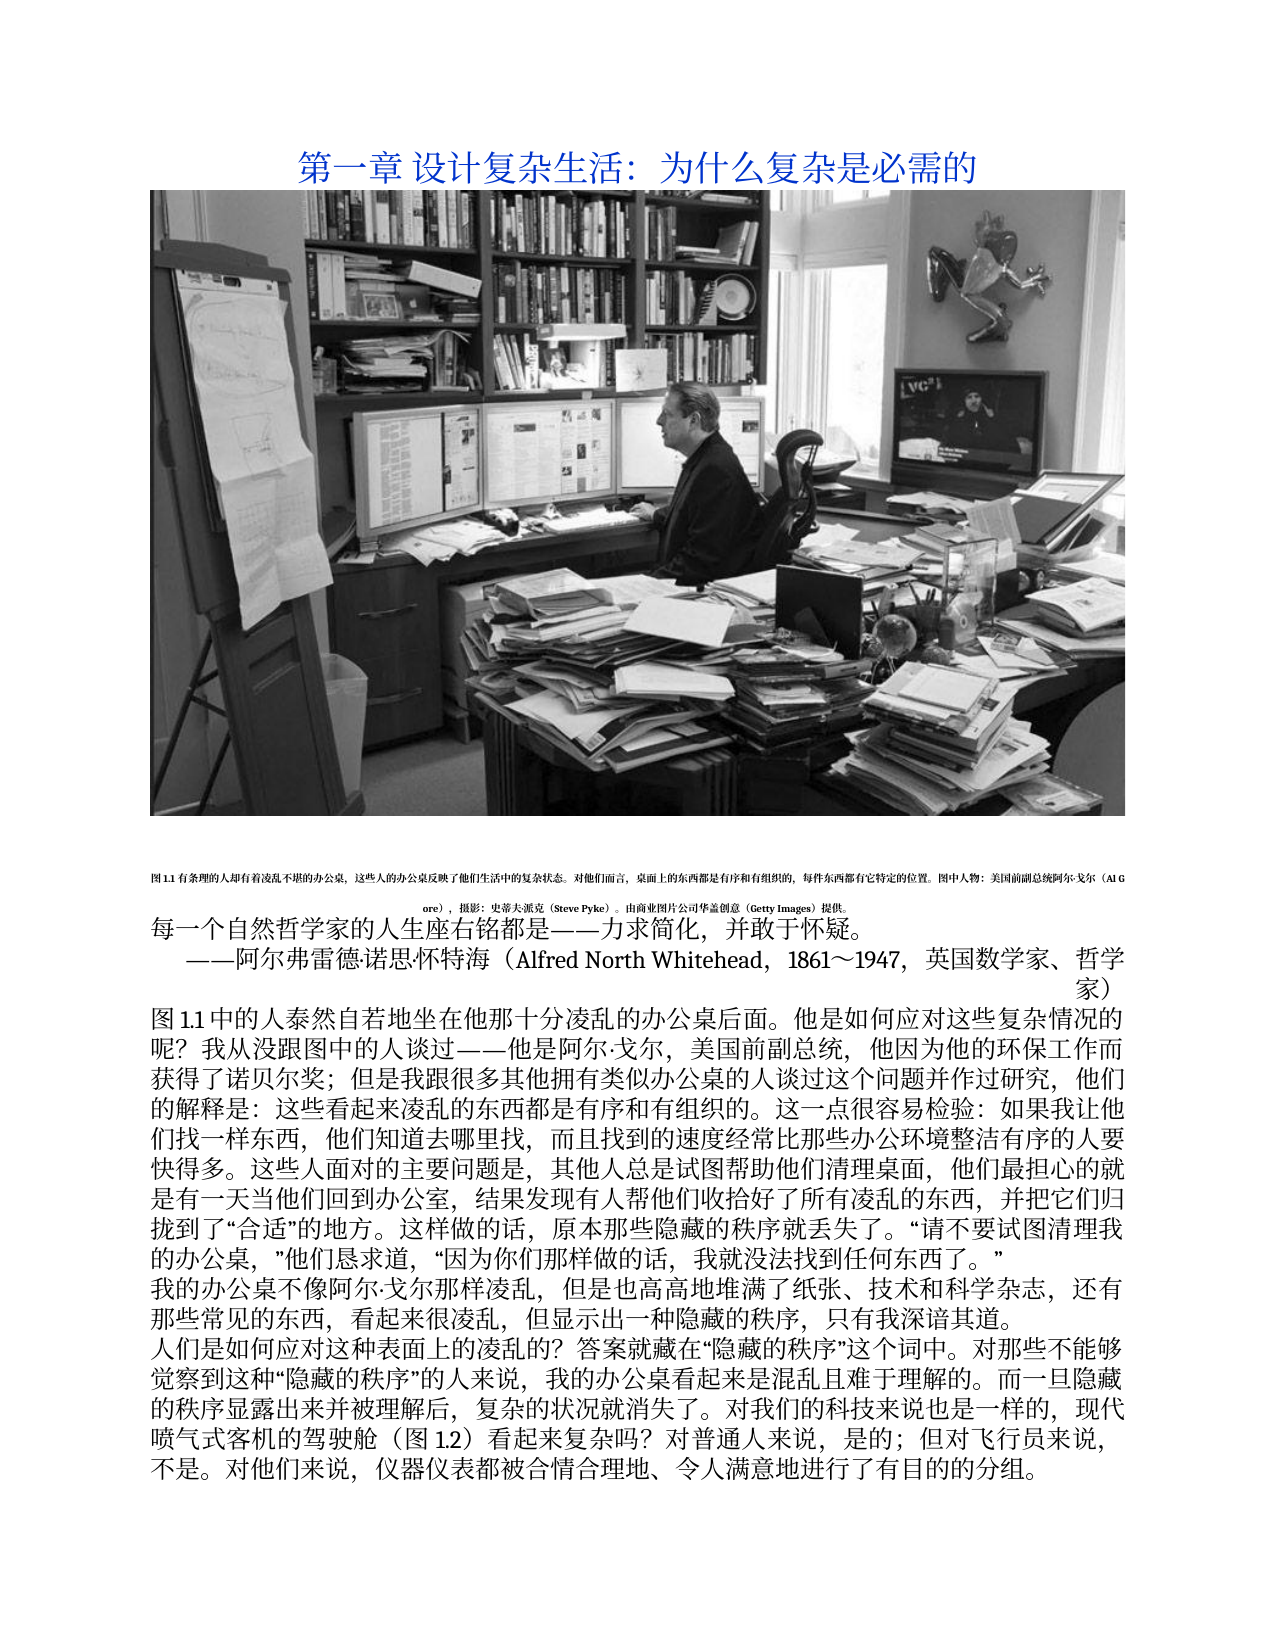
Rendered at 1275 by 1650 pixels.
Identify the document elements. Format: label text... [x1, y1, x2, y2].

text 每一个自然哲学家的人生座右铭都是——力求简化，并敢于怀疑。 [150, 915, 1125, 945]
picture [150, 190, 1125, 816]
text 图1.1 有条理的人却有着凌乱不堪的办公桌，这些人的办公桌反映了他们生活中的复杂状态。对他们而言，桌面上的东西都是有序和有组织的，每件东西都有它特定的位置。图中人物：美国前副总统阿尔·戈尔（Al Gore），摄影：史蒂夫·派克（Steve Pyke）。由商业图片公司华盖创意（Getty Images）提供。 [150, 855, 1125, 915]
text 第一章 设计复杂生活：为什么复杂是必需的 [150, 150, 1125, 190]
text 图1.1中的人泰然自若地坐在他那十分凌乱的办公桌后面。他是如何应对这些复杂情况的呢？我从没跟图中的人谈过——他是阿尔·戈尔，美国前副总统，他因为他的环保工作而获得了诺贝尔奖；但是我跟很多其他拥有类似办公桌的人谈过这个问题并作过研究，他们的解释是：这些看起来凌乱的东西都是有序和有组织的。这一点很容易检验：如果我让他们找一样东西，他们知道去哪里找，而且找到的速度经常比那些办公环境整洁有序的人要快得多。这些人面对的主要问题是，其他人总是试图帮助他们清理桌面，他们最担心的就是有一天当他们回到办公室，结果发现有人帮他们收拾好了所有凌乱的东西，并把它们归拢到了“合适”的地方。这样做的话，原本那些隐藏的秩序就丢失了。“请不要试图清理我的办公桌，”他们恳求道，“因为你们那样做的话，我就没法找到任何东西了。” [150, 1005, 1125, 1275]
text 我的办公桌不像阿尔·戈尔那样凌乱，但是也高高地堆满了纸张、技术和科学杂志，还有那些常见的东西，看起来很凌乱，但显示出一种隐藏的秩序，只有我深谙其道。 [150, 1275, 1125, 1335]
text 人们是如何应对这种表面上的凌乱的？答案就藏在“隐藏的秩序”这个词中。对那些不能够觉察到这种“隐藏的秩序”的人来说，我的办公桌看起来是混乱且难于理解的。而一旦隐藏的秩序显露出来并被理解后，复杂的状况就消失了。对我们的科技来说也是一样的，现代喷气式客机的驾驶舱（图1.2）看起来复杂吗？对普通人来说，是的；但对飞行员来说，不是。对他们来说，仪器仪表都被合情合理地、令人满意地进行了有目的的分组。 [150, 1335, 1125, 1485]
text ——阿尔弗雷德·诺思·怀特海（Alfred North Whitehead，1861～1947，英国数学家、哲学家） [150, 945, 1125, 1005]
